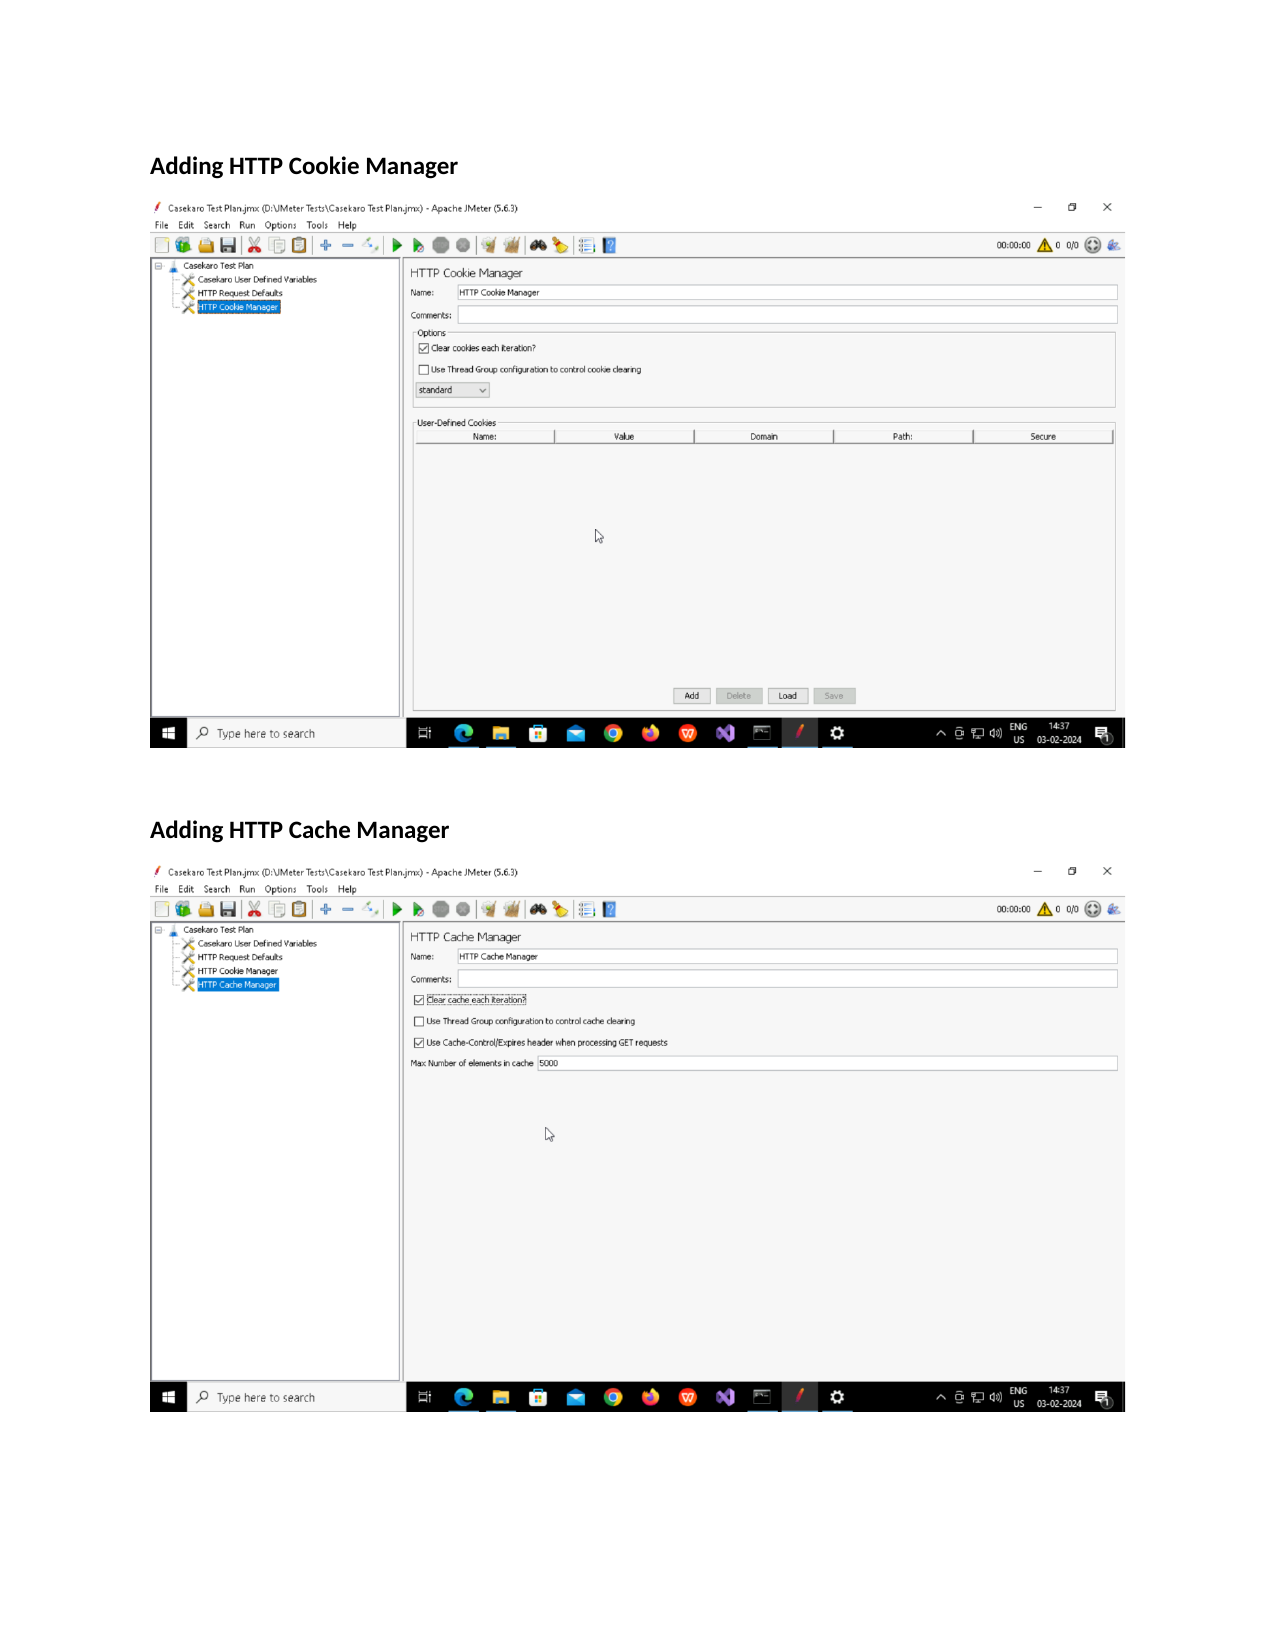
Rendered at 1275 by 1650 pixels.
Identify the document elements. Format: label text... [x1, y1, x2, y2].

picture [150, 863, 1125, 1412]
text Adding HTTP Cache Manager [150, 814, 1125, 844]
picture [150, 199, 1125, 748]
text Adding HTTP Cookie Manager [150, 150, 1125, 181]
